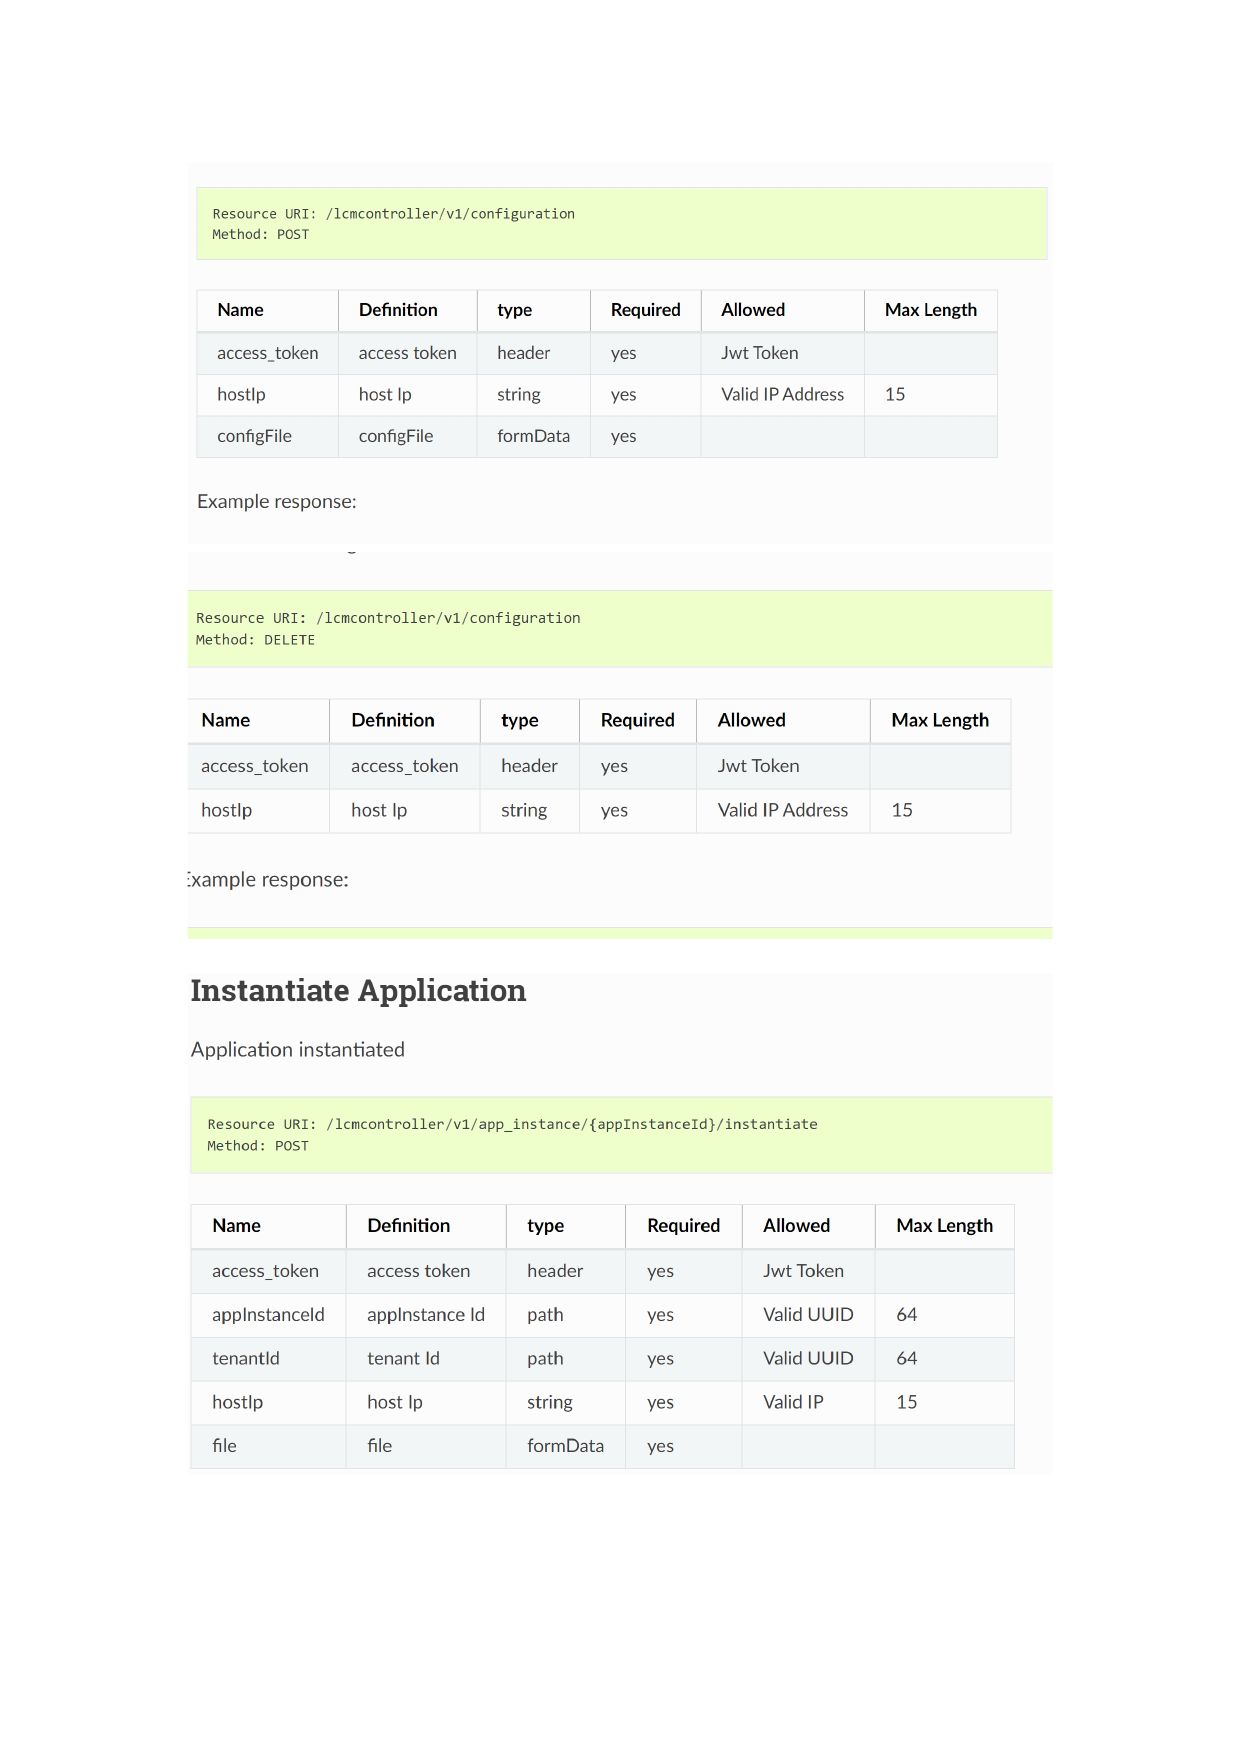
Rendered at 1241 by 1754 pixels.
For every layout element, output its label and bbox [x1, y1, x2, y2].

picture [187, 162, 1053, 544]
picture [187, 552, 1053, 939]
picture [187, 974, 1053, 1475]
